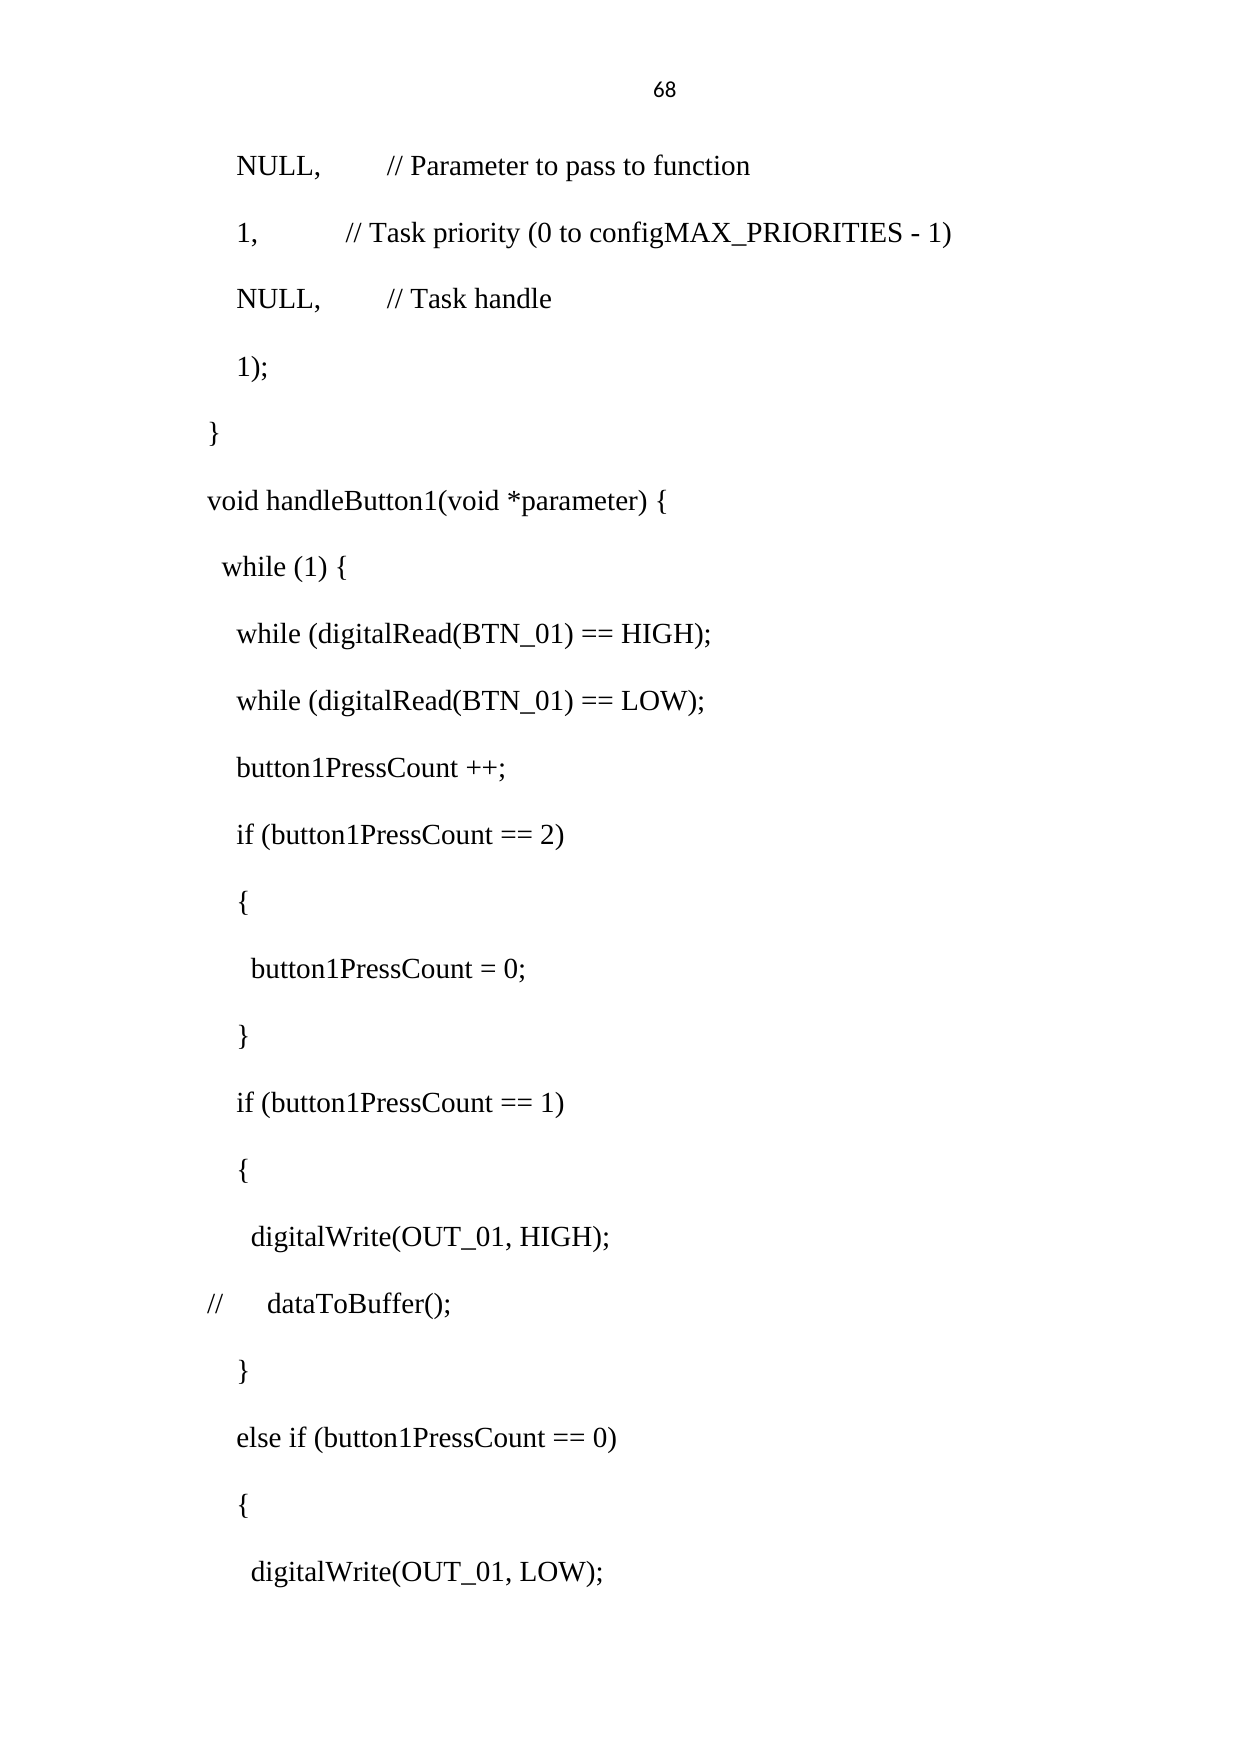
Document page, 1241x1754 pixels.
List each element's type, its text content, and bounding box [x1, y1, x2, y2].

text digitalWrite(OUT_01, HIGH); [207, 1219, 1122, 1253]
text button1PressCount ++; [207, 751, 1122, 784]
text 1); [207, 349, 1122, 382]
text 1, // Task priority (0 to configMAX_PRIORITIES - 1) [207, 215, 1122, 248]
text } [207, 416, 1122, 449]
text } [207, 1018, 1122, 1052]
text NULL, // Task handle [207, 282, 1122, 315]
text while (digitalRead(BTN_01) == HIGH); [207, 617, 1122, 650]
text button1PressCount = 0; [207, 951, 1122, 985]
text else if (button1PressCount == 0) [207, 1420, 1122, 1454]
text while (digitalRead(BTN_01) == LOW); [207, 683, 1122, 717]
text digitalWrite(OUT_01, LOW); [207, 1554, 1122, 1588]
text // dataToBuffer(); [207, 1286, 1122, 1320]
text if (button1PressCount == 2) [207, 817, 1122, 851]
text while (1) { [207, 549, 1122, 583]
text } [207, 1353, 1122, 1387]
text { [207, 884, 1122, 918]
text { [207, 1152, 1122, 1186]
text NULL, // Parameter to pass to function [207, 148, 1122, 181]
text void handleButton1(void *parameter) { [207, 483, 1122, 516]
text { [207, 1487, 1122, 1521]
text if (button1PressCount == 1) [207, 1085, 1122, 1119]
